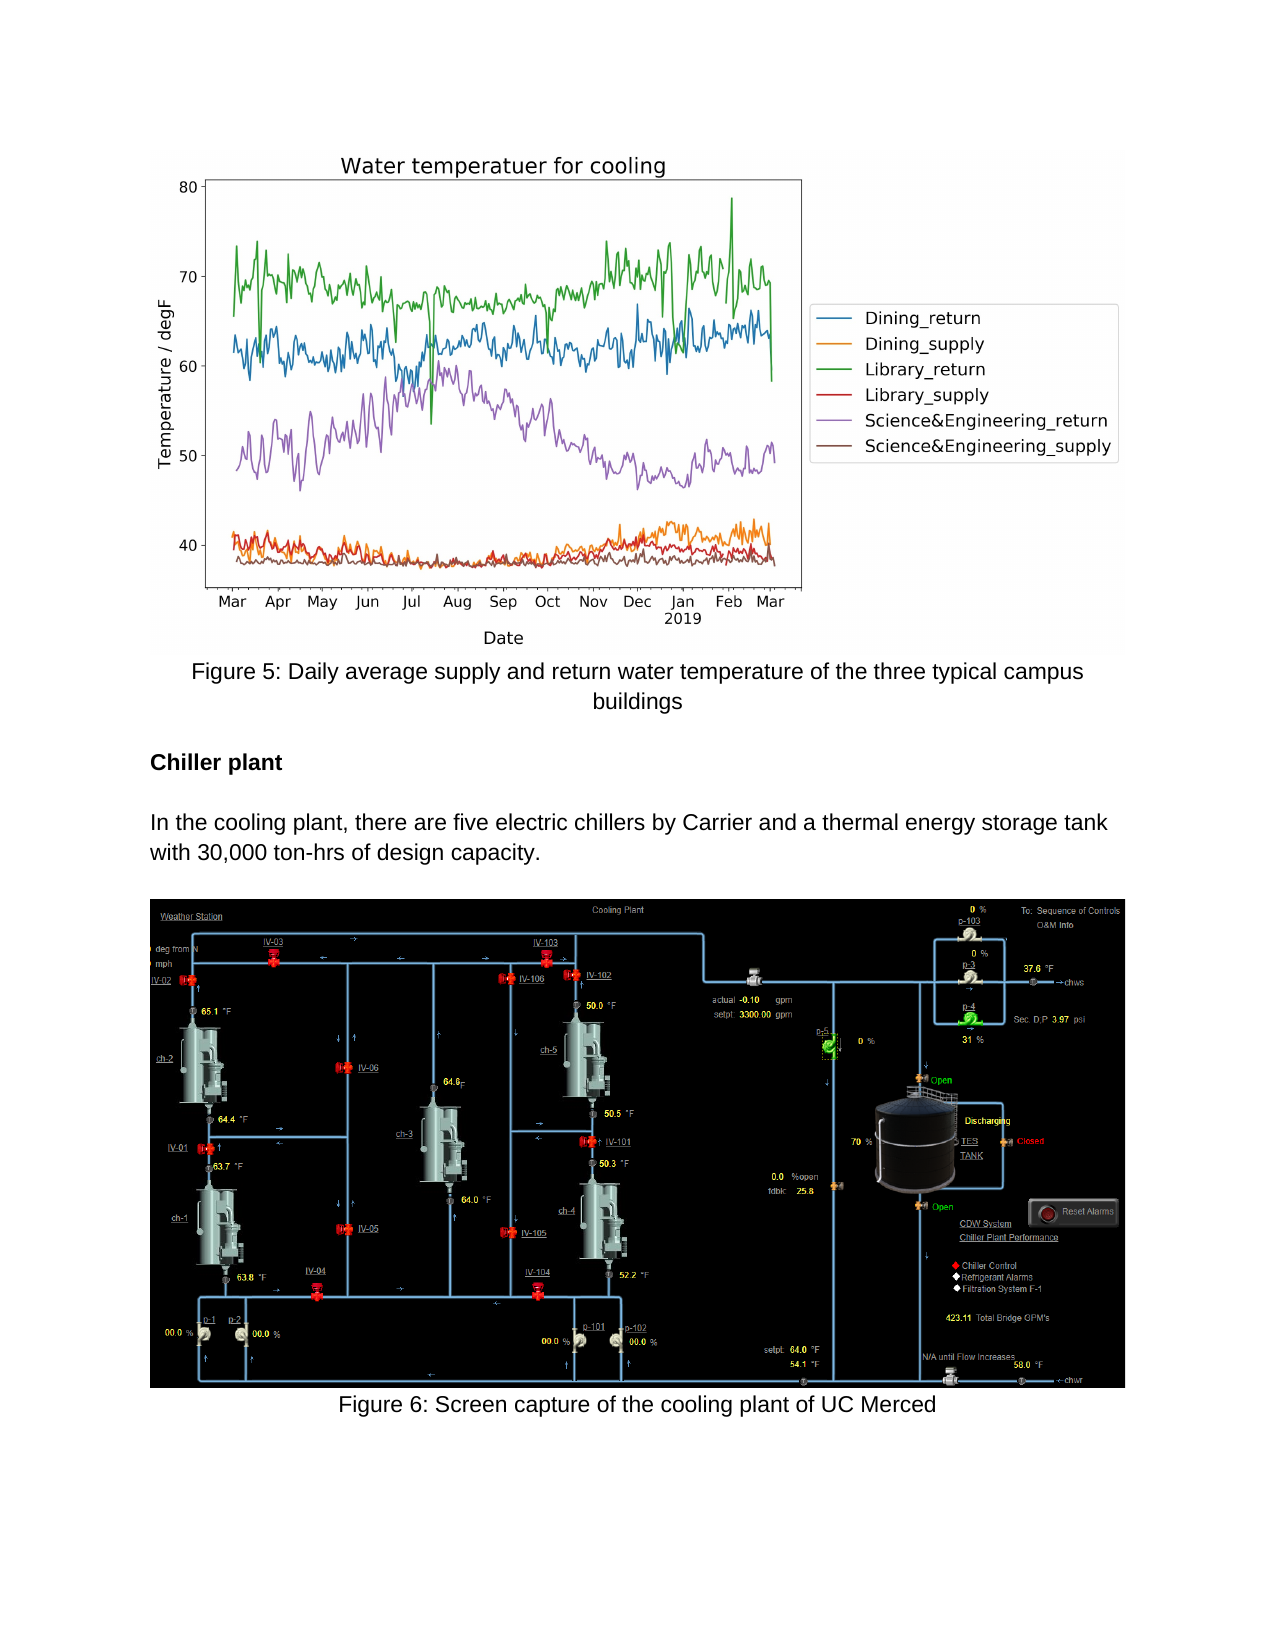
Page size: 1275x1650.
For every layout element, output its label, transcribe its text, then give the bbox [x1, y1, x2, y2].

picture [150, 899, 1125, 1388]
text Figure 5: Daily average supply and return water temperature of the three typical campus buildings [150, 658, 1125, 714]
text In the cooling plant, there are five electric chillers by Carrier and a thermal energy storage tank with 30,000 ton-hrs of design capacity. [150, 809, 1125, 866]
subtitle Chiller plant [150, 749, 1125, 775]
text Figure 6: Screen capture of the cooling plant of UC Merced [150, 1391, 1125, 1417]
picture [150, 150, 1125, 655]
